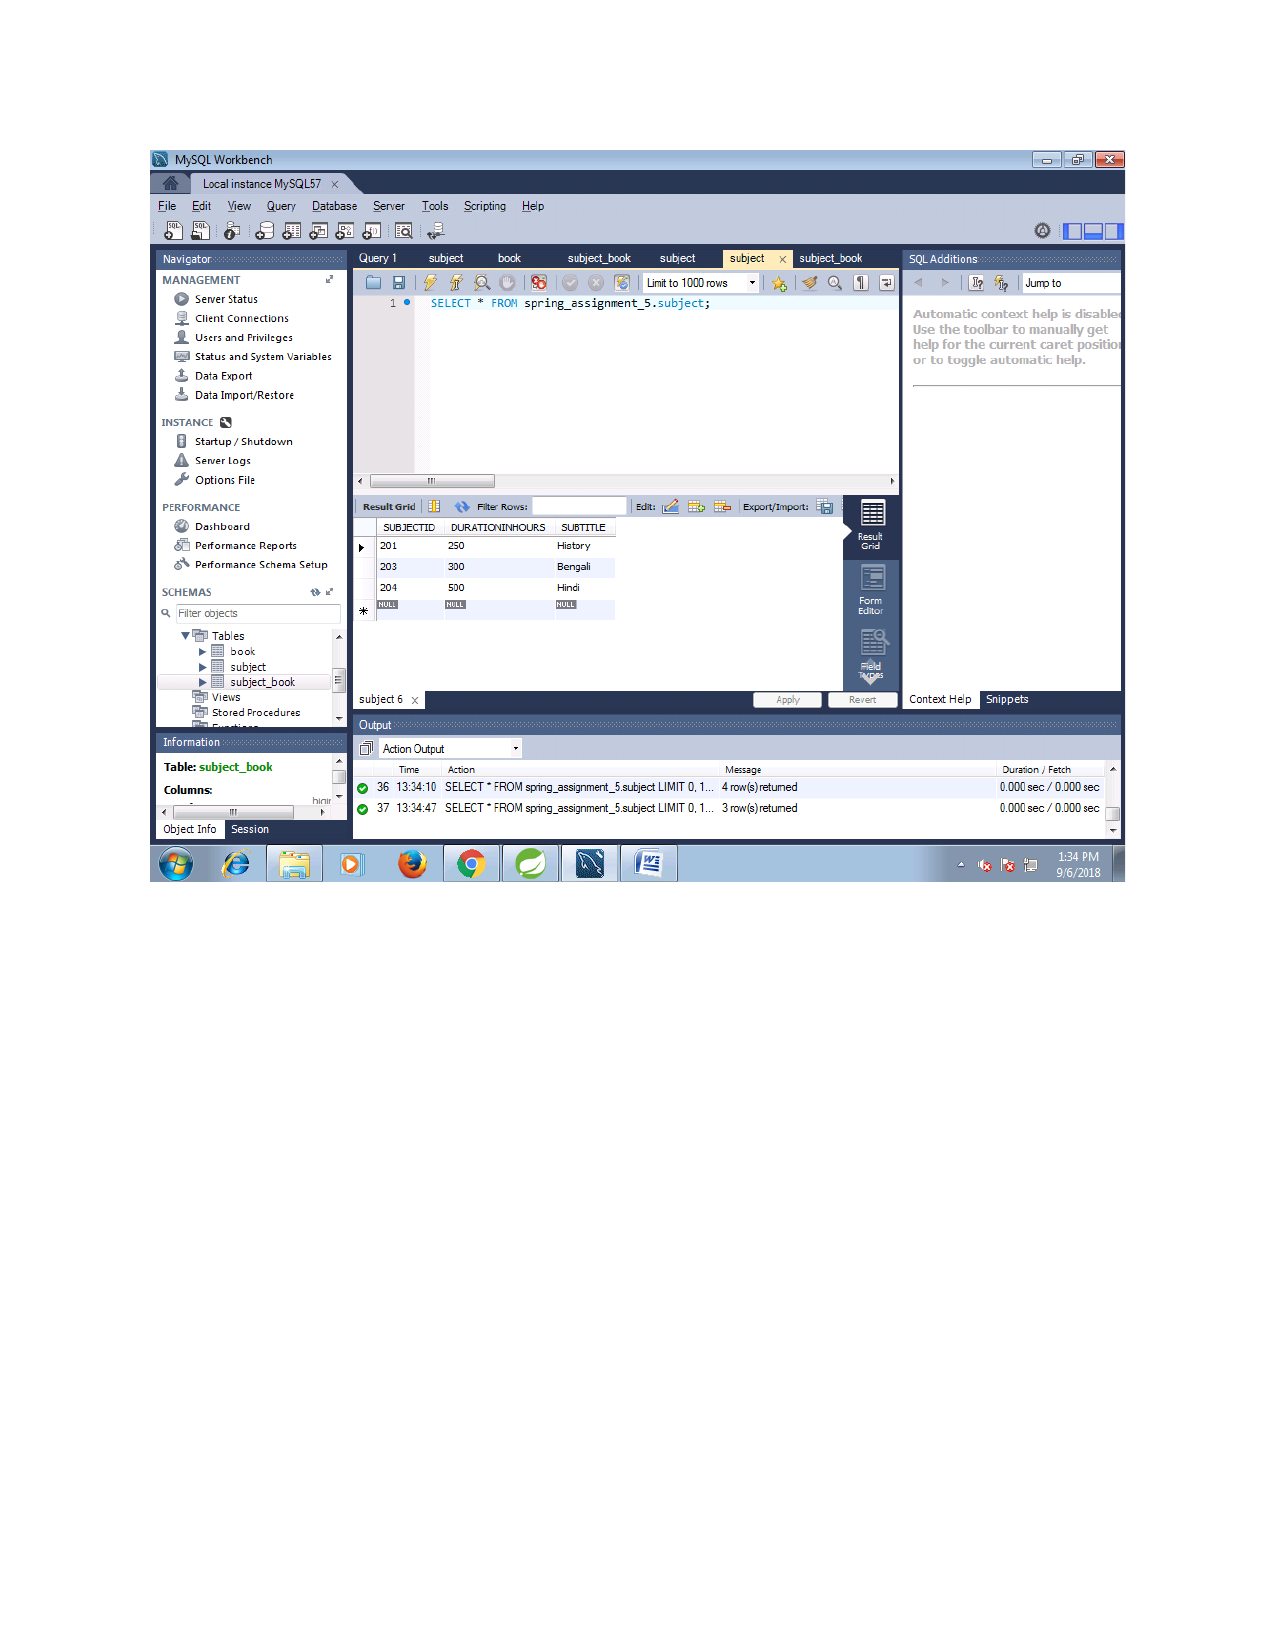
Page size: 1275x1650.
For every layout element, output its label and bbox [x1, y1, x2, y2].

picture [150, 150, 1125, 882]
